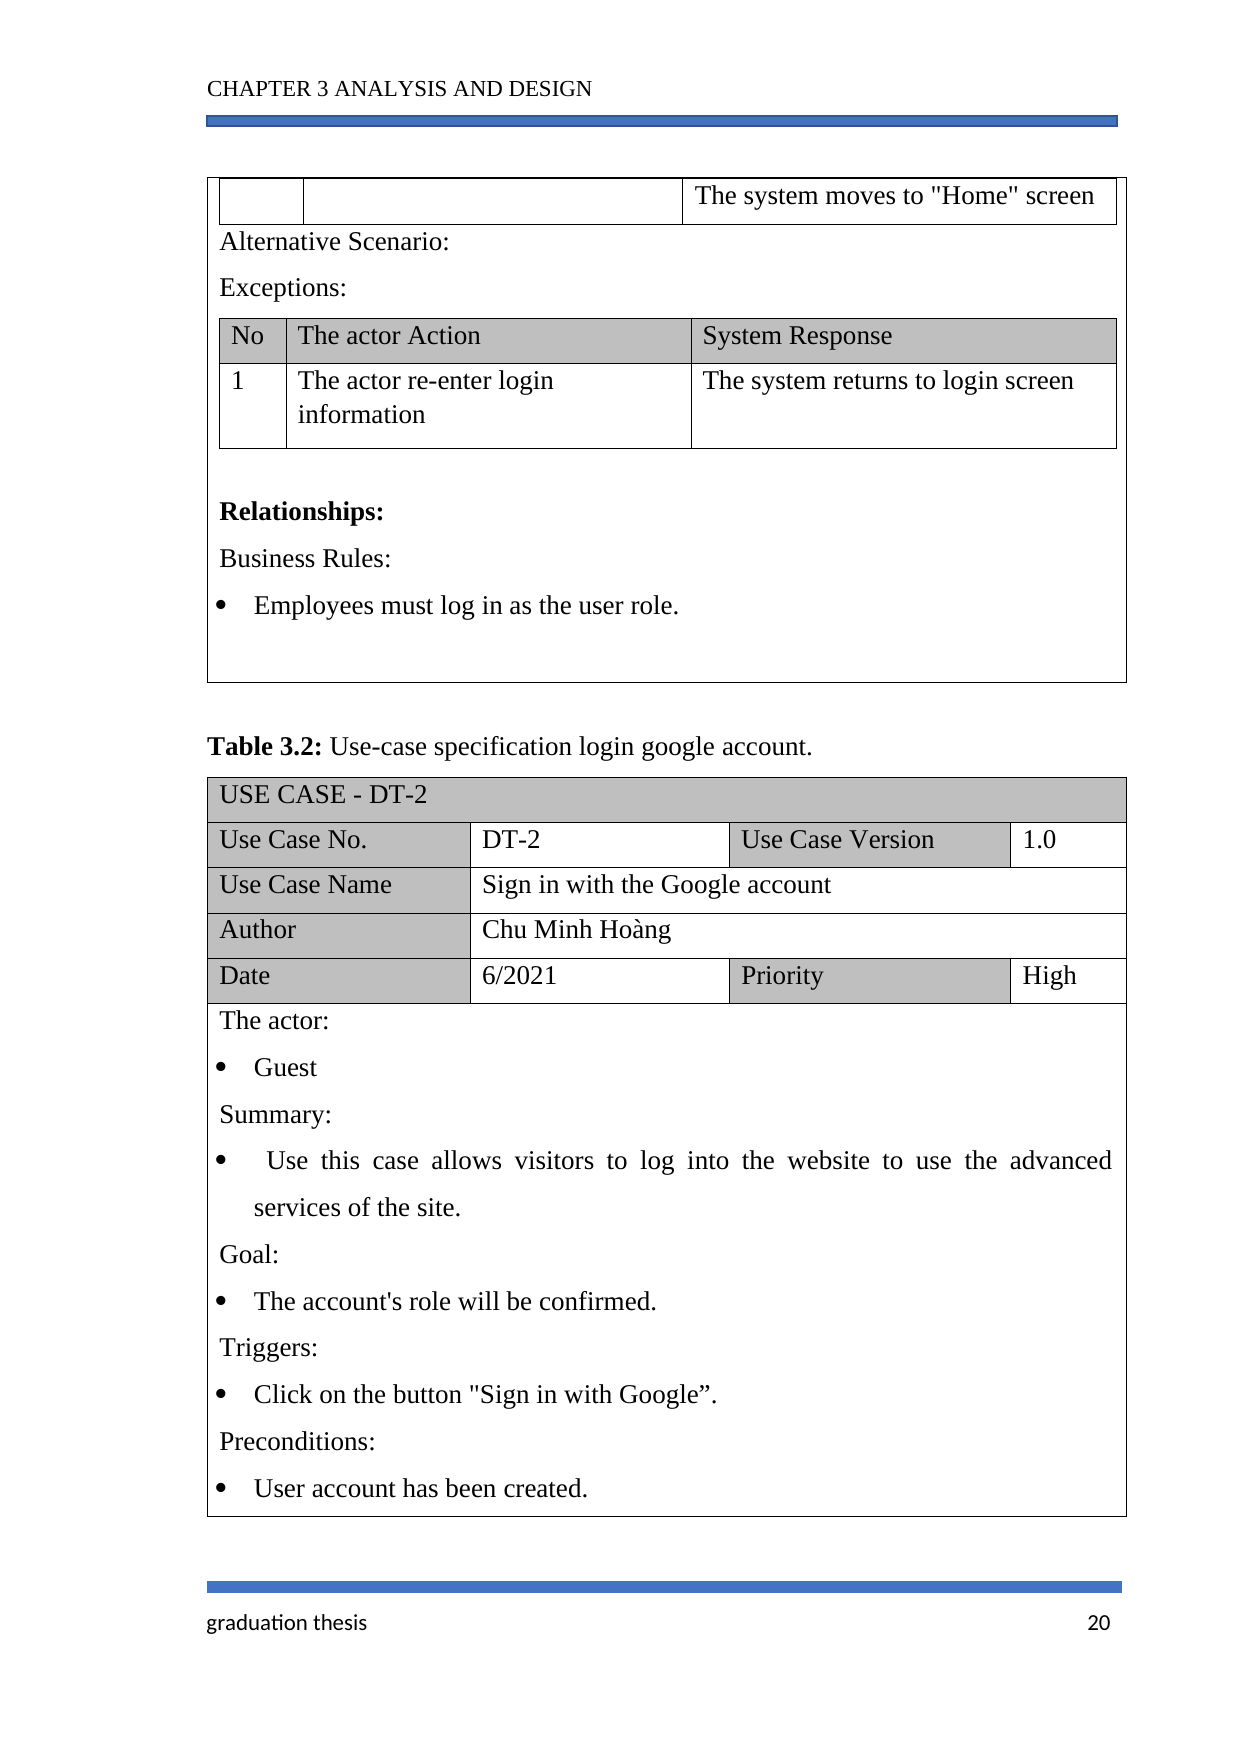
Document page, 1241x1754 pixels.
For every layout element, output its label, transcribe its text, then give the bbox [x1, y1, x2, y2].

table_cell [208, 1004, 1126, 1516]
table_cell High [1011, 959, 1126, 1003]
table_header USE CASE - DT-2 [208, 778, 1126, 822]
table_cell 1.0 [1011, 823, 1126, 867]
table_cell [208, 178, 1126, 682]
table_cell Use Case No. [208, 823, 470, 867]
table_cell 6/2021 [471, 959, 729, 1003]
table_cell Chu Minh Hoàng [471, 914, 1126, 958]
text Table 3.2: Use-case specification login google account. [207, 730, 1122, 761]
table_cell Use Case Name [208, 868, 470, 913]
table_cell Date [208, 959, 470, 1003]
table_cell Sign in with the Google account [471, 868, 1126, 913]
table_cell DT-2 [471, 823, 729, 867]
table_cell Author [208, 914, 470, 958]
table_cell Priority [730, 959, 1010, 1003]
table_cell Use Case Version [730, 823, 1010, 867]
